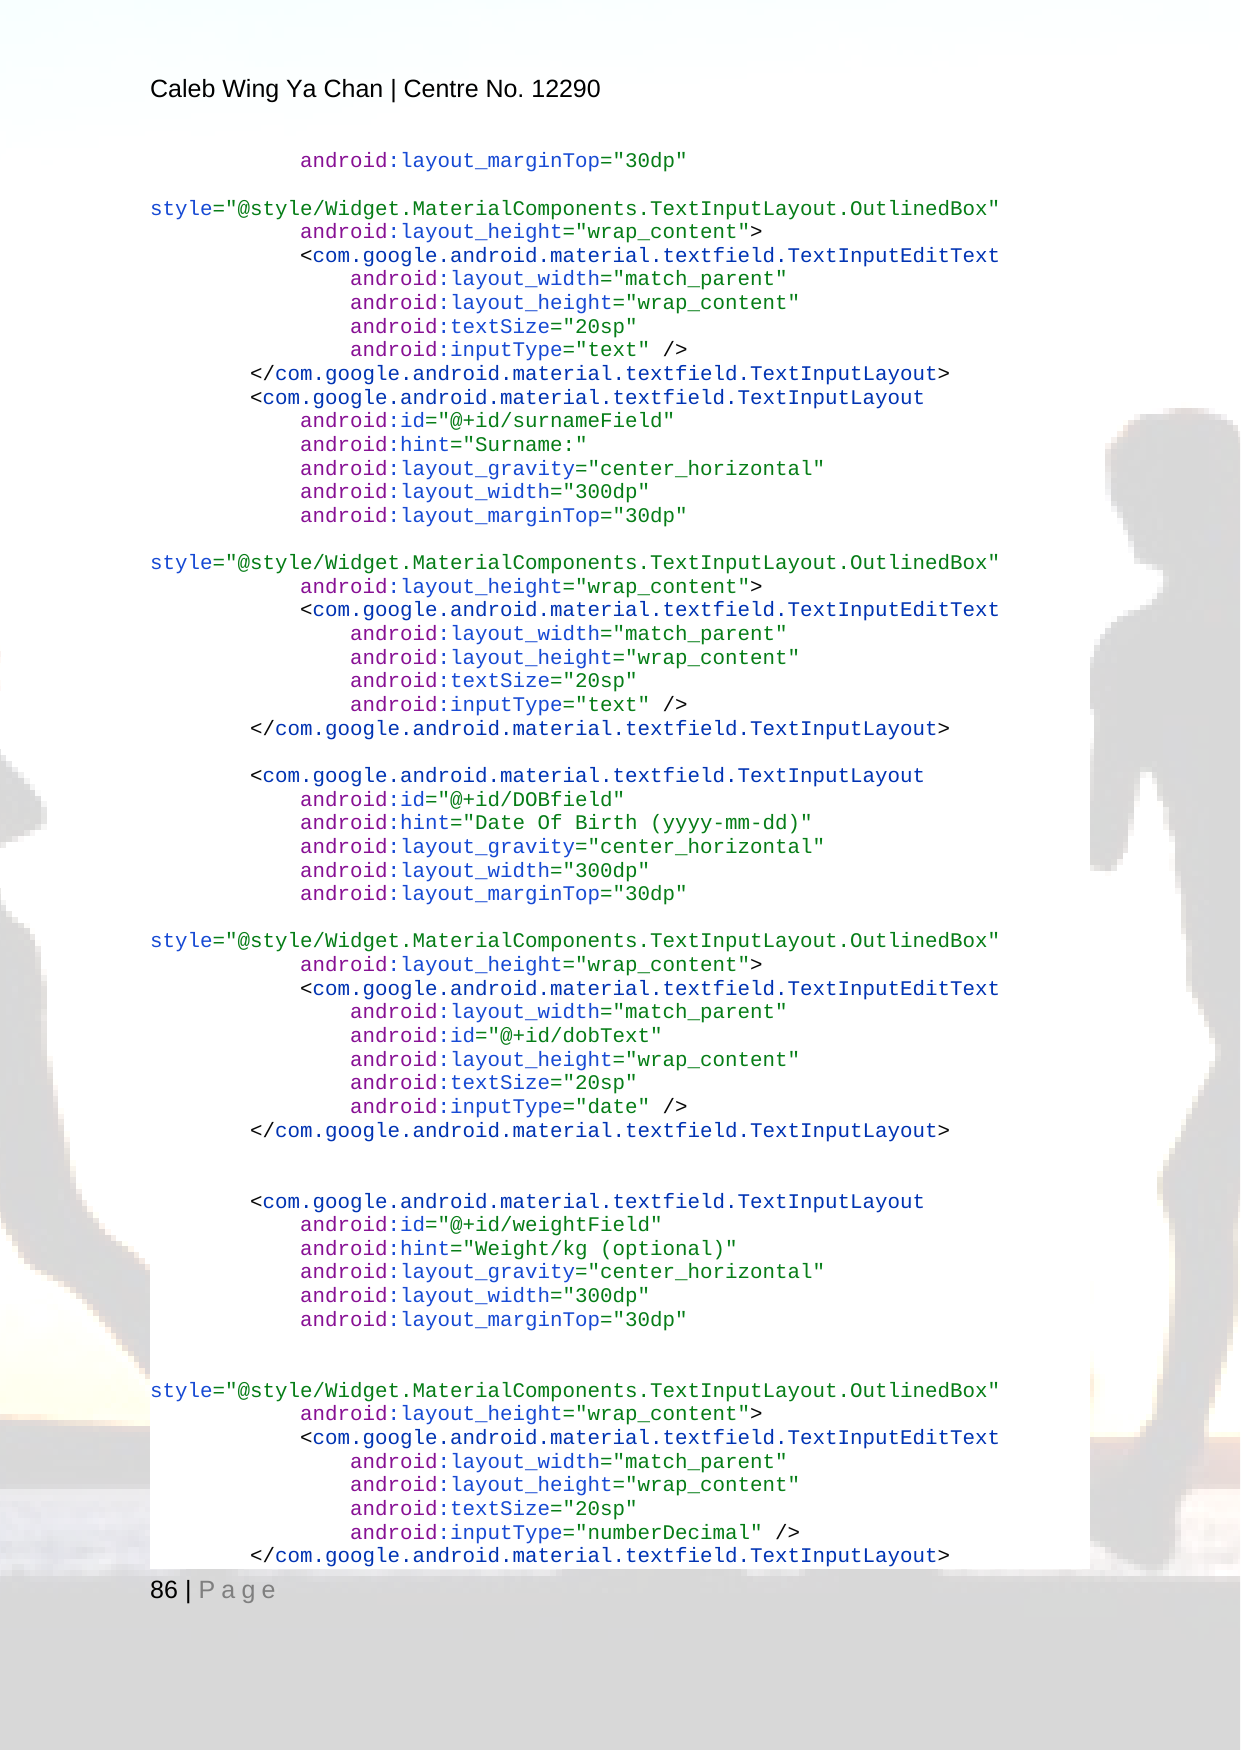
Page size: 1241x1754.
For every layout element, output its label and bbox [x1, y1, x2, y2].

text [150, 150, 1090, 1569]
